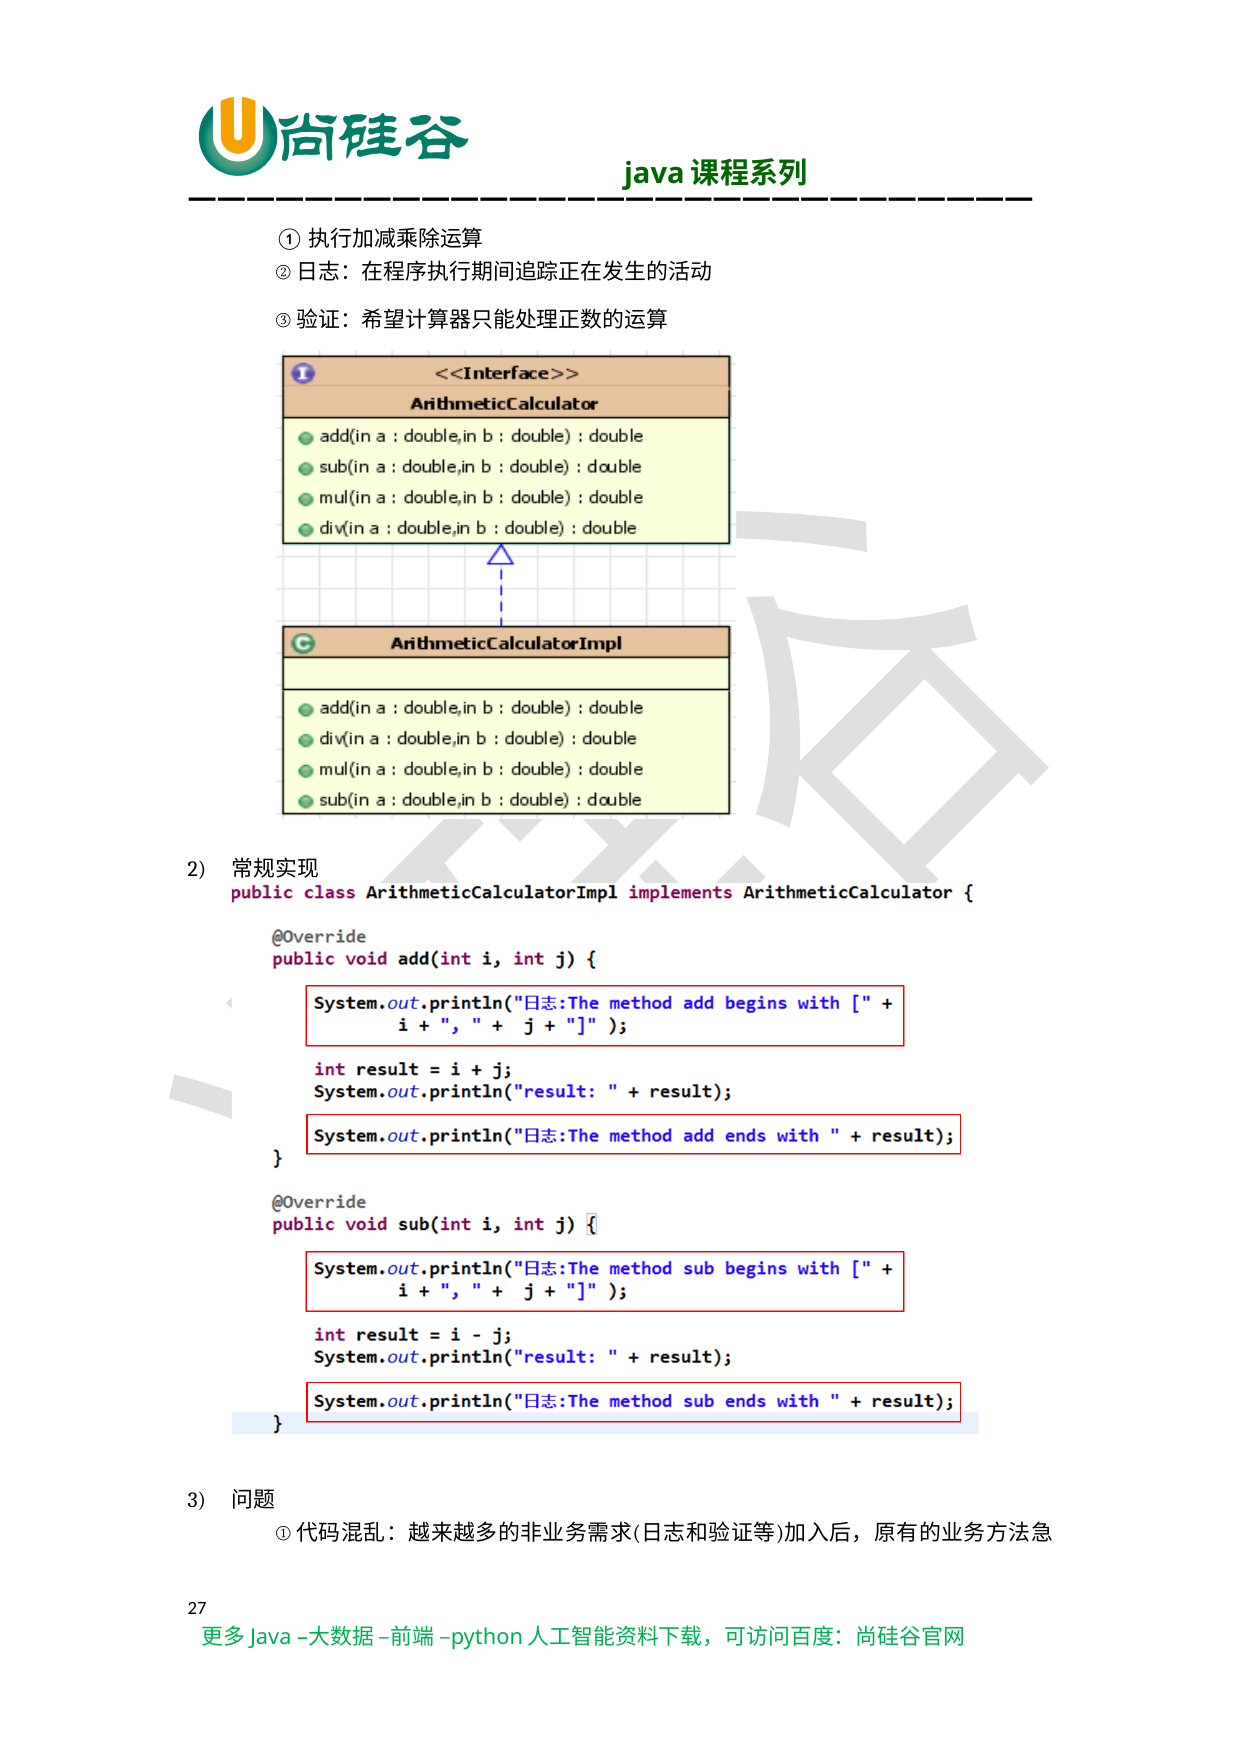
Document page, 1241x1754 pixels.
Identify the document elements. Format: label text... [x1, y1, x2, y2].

text ①执行加减乘除运算 [187, 221, 1053, 253]
text ②日志：在程序执行期间追踪正在发生的活动 [232, 253, 1053, 286]
picture [187, 88, 476, 184]
picture [276, 350, 737, 819]
text ①代码混乱：越来越多的非业务需求(日志和验证等)加入后，原有的业务方法急剧膨胀。每个方法在处理核心逻辑的同时还必须兼顾其他多个关注点。 [232, 1514, 1053, 1547]
picture [231, 883, 979, 1437]
list 常规实现 [187, 851, 1053, 883]
text ③验证：希望计算器只能处理正数的运算 [232, 302, 1053, 334]
list 问题 [187, 1482, 1053, 1514]
